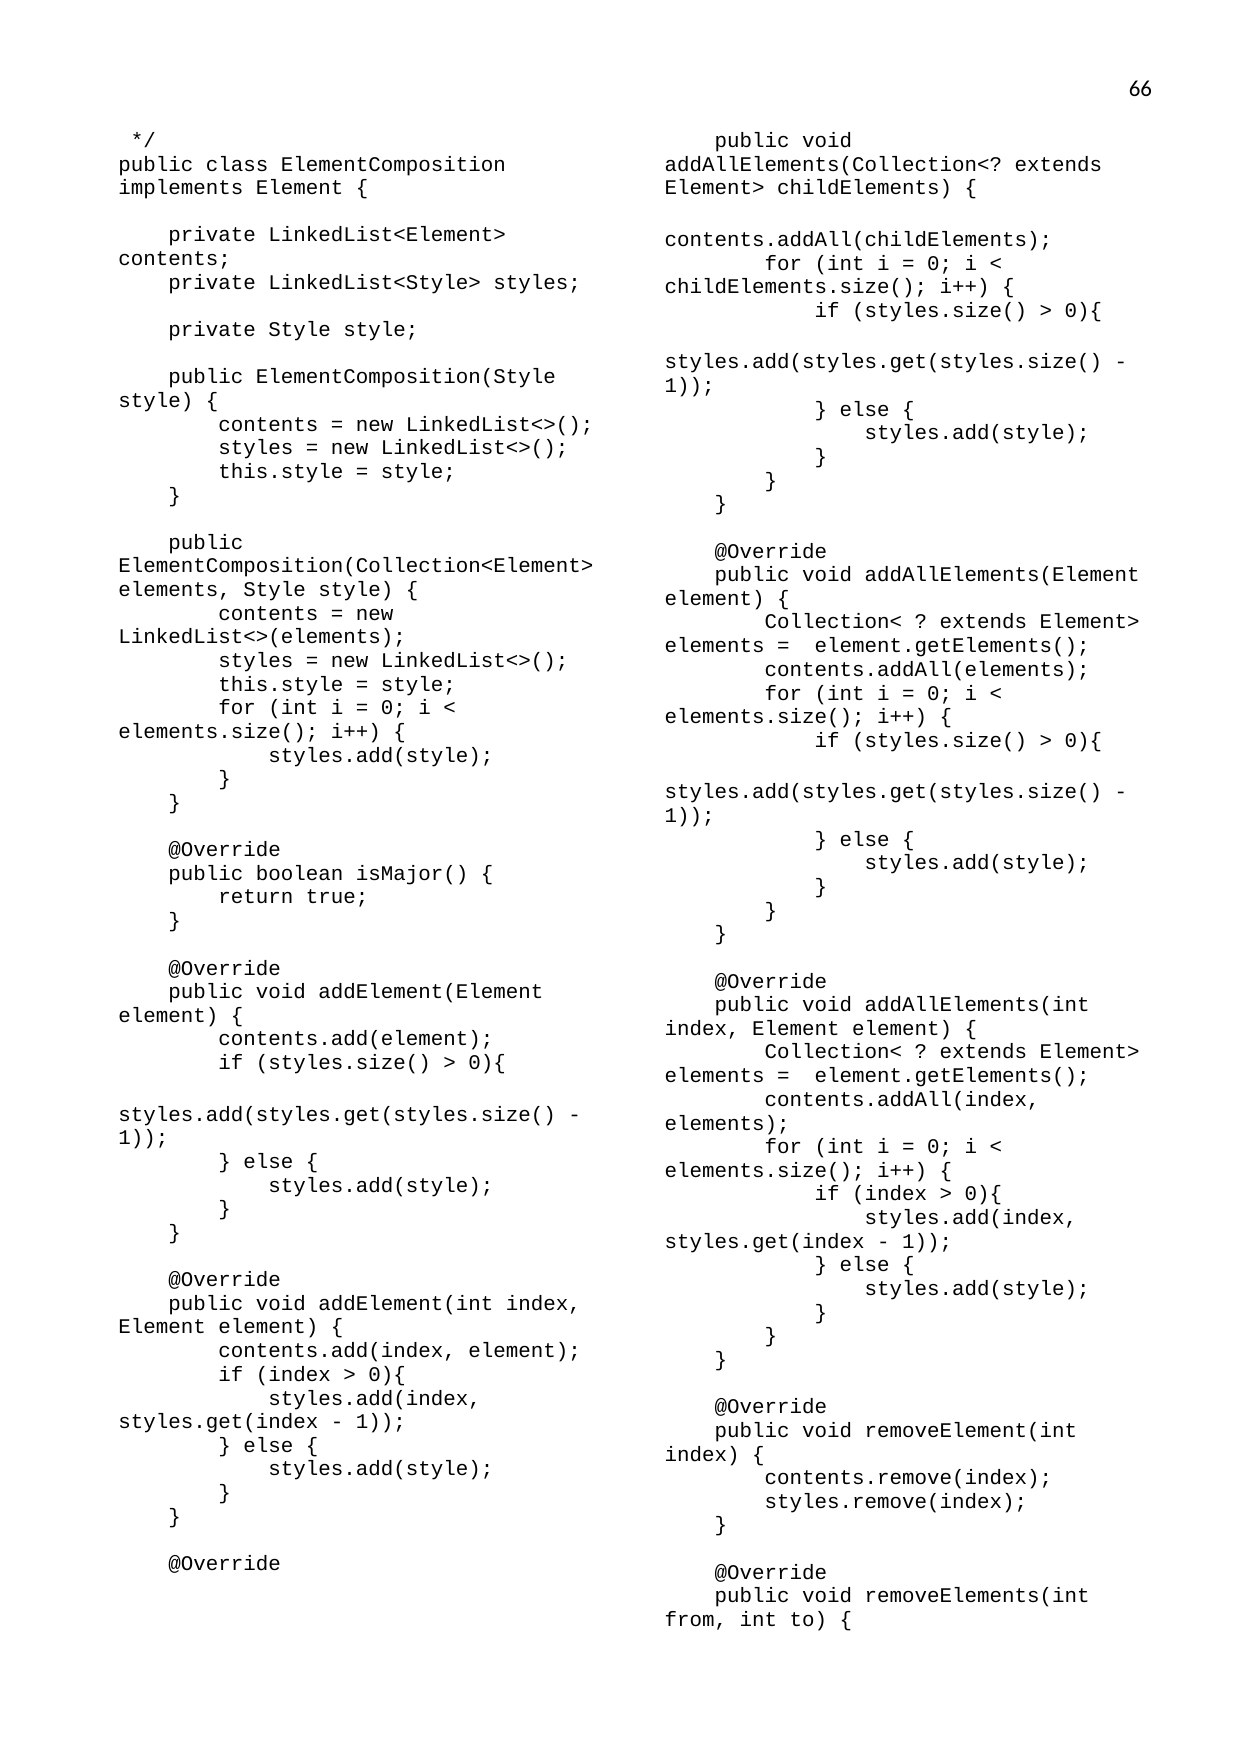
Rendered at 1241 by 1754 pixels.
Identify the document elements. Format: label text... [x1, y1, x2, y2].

text } [664, 876, 1152, 900]
text this.style = style; [118, 674, 605, 697]
text contents.remove(index); [664, 1467, 1152, 1491]
text contents.addAll(elements); [664, 659, 1152, 682]
text styles = new LinkedList<>(); [118, 650, 605, 674]
text styles.add(styles.get(styles.size() - 1)); [118, 1076, 605, 1151]
text @Override [118, 1269, 605, 1293]
text @Override [664, 971, 1152, 994]
text contents.add(element); [118, 1028, 605, 1052]
text public void addAllElements(Collection<? extends Element> childElements) { [664, 130, 1152, 201]
text } [664, 446, 1152, 470]
text public void removeElements(int from, int to) { [664, 1585, 1152, 1633]
text @Override [664, 1562, 1152, 1585]
text public void addAllElements(int index, Element element) { [664, 994, 1152, 1042]
text } [118, 910, 605, 934]
text } [118, 1482, 605, 1506]
text } [664, 1514, 1152, 1538]
text contents = new LinkedList<>(elements); [118, 603, 605, 650]
text private Style style; [118, 319, 605, 343]
text styles.add(styles.get(styles.size() - 1)); [664, 753, 1152, 829]
text } [118, 1222, 605, 1246]
text styles.add(style); [664, 1278, 1152, 1302]
text } else { [664, 399, 1152, 422]
text } else { [664, 829, 1152, 852]
text private LinkedList<Element> contents; [118, 224, 605, 272]
text @Override [118, 957, 605, 981]
text } else { [664, 1254, 1152, 1278]
text } else { [118, 1151, 605, 1175]
text */ [118, 130, 605, 153]
text @Override [118, 839, 605, 863]
text for (int i = 0; i < elements.size(); i++) { [664, 682, 1152, 730]
text styles.add(index, styles.get(index - 1)); [664, 1207, 1152, 1254]
text } [664, 493, 1152, 517]
text } [664, 1325, 1152, 1349]
text if (styles.size() > 0){ [664, 300, 1152, 323]
text } [118, 484, 605, 508]
text } [664, 900, 1152, 923]
text if (index > 0){ [118, 1364, 605, 1387]
text if (styles.size() > 0){ [118, 1052, 605, 1076]
text @Override [664, 1396, 1152, 1420]
text @Override [118, 1553, 605, 1577]
text } [118, 792, 605, 816]
text private LinkedList<Style> styles; [118, 272, 605, 295]
text } [118, 768, 605, 792]
text public void removeElement(int index) { [664, 1420, 1152, 1467]
text } [664, 1349, 1152, 1373]
text return true; [118, 887, 605, 910]
text contents.add(index, element); [118, 1340, 605, 1364]
text styles.add(style); [118, 745, 605, 768]
text styles.add(index, styles.get(index - 1)); [118, 1387, 605, 1435]
text styles.add(style); [664, 422, 1152, 446]
text contents.addAll(childElements); [664, 201, 1152, 252]
text styles = new LinkedList<>(); [118, 437, 605, 461]
text Collection< ? extends Element> elements = element.getElements(); [664, 612, 1152, 659]
text public class ElementComposition implements Element { [118, 153, 605, 201]
text styles.add(style); [118, 1458, 605, 1482]
text } else { [118, 1435, 605, 1458]
text public ElementComposition(Collection<Element> elements, Style style) { [118, 532, 605, 603]
text for (int i = 0; i < elements.size(); i++) { [118, 697, 605, 745]
text for (int i = 0; i < childElements.size(); i++) { [664, 252, 1152, 300]
text public ElementComposition(Style style) { [118, 366, 605, 414]
text styles.add(style); [664, 852, 1152, 876]
text } [664, 470, 1152, 493]
text styles.add(style); [118, 1175, 605, 1198]
text styles.remove(index); [664, 1491, 1152, 1514]
text } [118, 1506, 605, 1529]
text this.style = style; [118, 461, 605, 484]
text contents.addAll(index, elements); [664, 1089, 1152, 1136]
text } [664, 1302, 1152, 1325]
text public void addAllElements(Element element) { [664, 564, 1152, 612]
text styles.add(styles.get(styles.size() - 1)); [664, 323, 1152, 399]
text @Override [664, 541, 1152, 564]
text if (styles.size() > 0){ [664, 730, 1152, 753]
text } [118, 1198, 605, 1222]
text Collection< ? extends Element> elements = element.getElements(); [664, 1042, 1152, 1089]
text } [664, 923, 1152, 947]
text contents = new LinkedList<>(); [118, 414, 605, 437]
text if (index > 0){ [664, 1183, 1152, 1207]
text public void addElement(Element element) { [118, 981, 605, 1028]
text for (int i = 0; i < elements.size(); i++) { [664, 1136, 1152, 1183]
text public boolean isMajor() { [118, 863, 605, 887]
text public void addElement(int index, Element element) { [118, 1293, 605, 1340]
